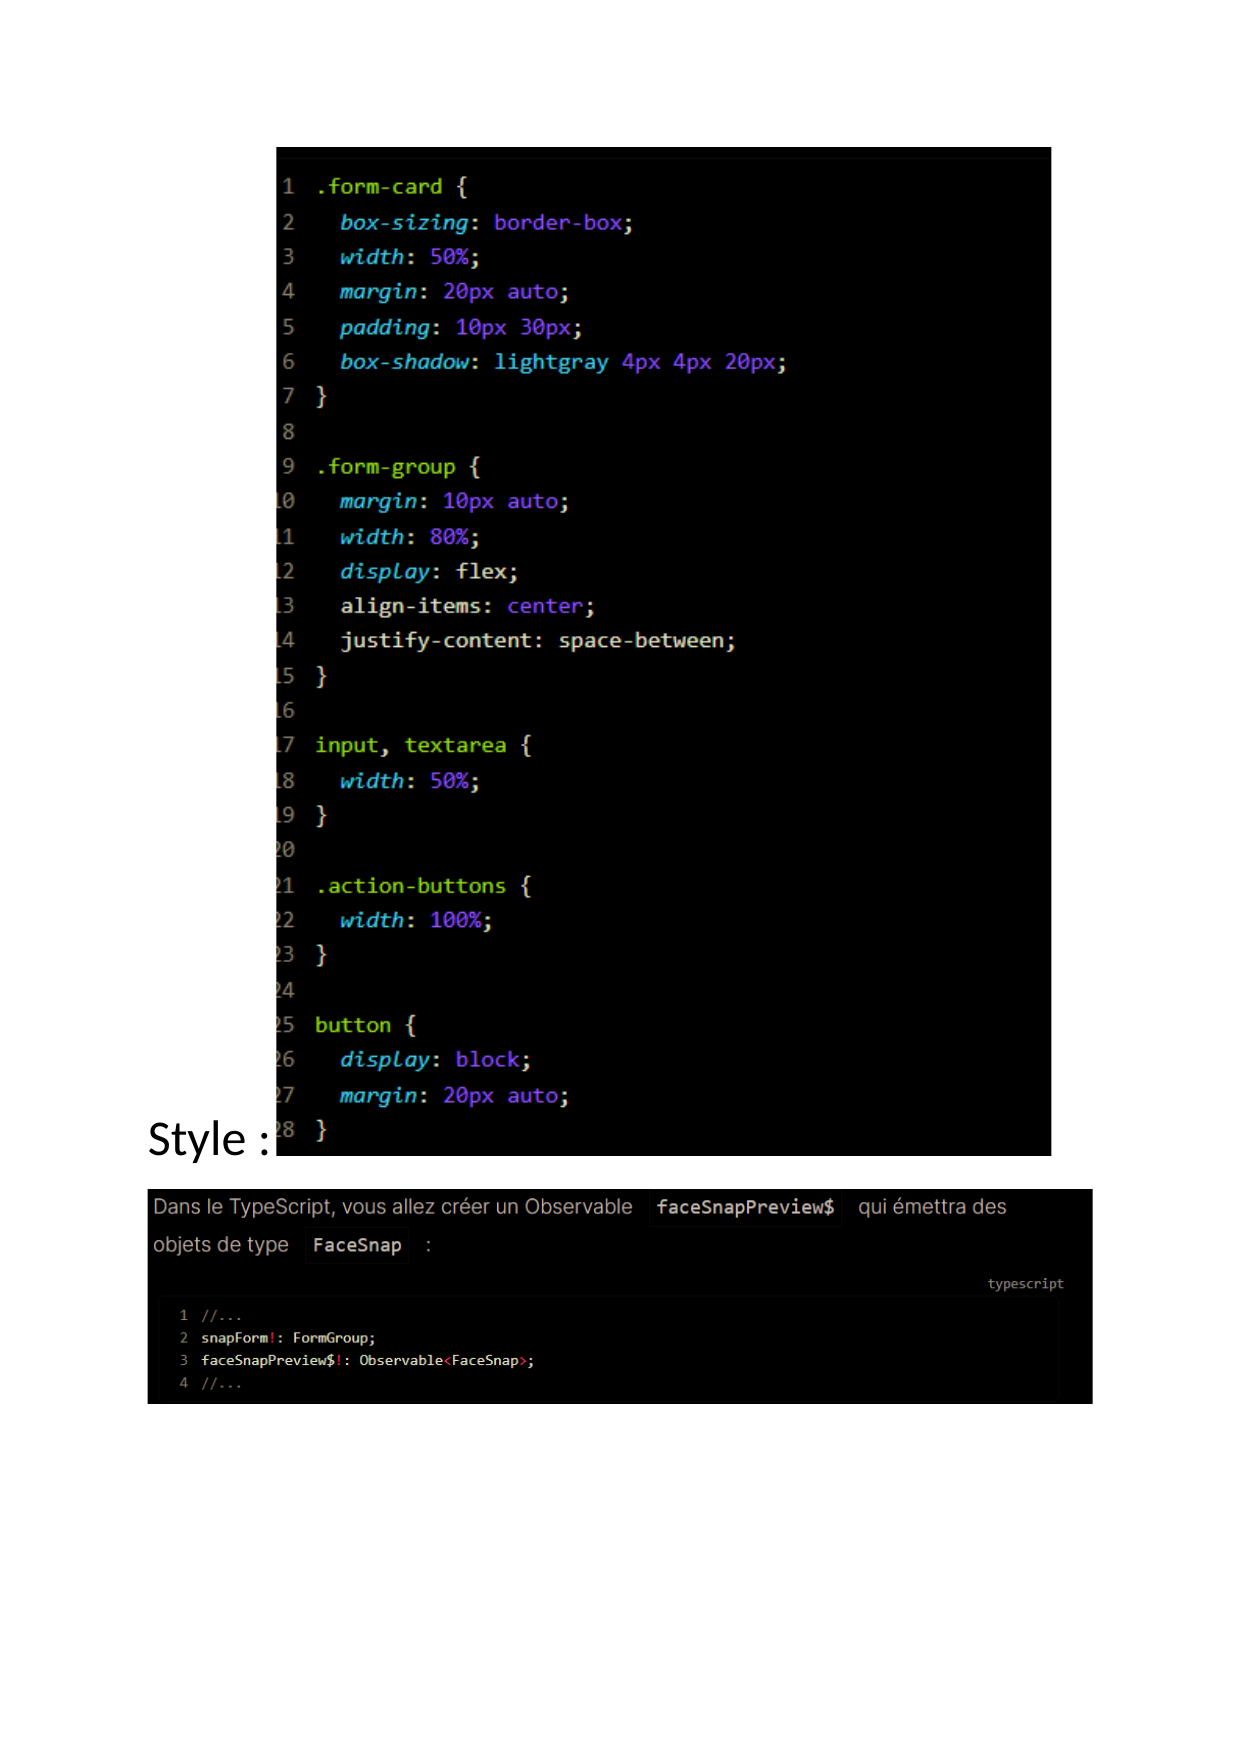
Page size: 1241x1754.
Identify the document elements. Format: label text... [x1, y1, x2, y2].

picture [147, 1189, 1093, 1404]
picture [276, 147, 1052, 1156]
